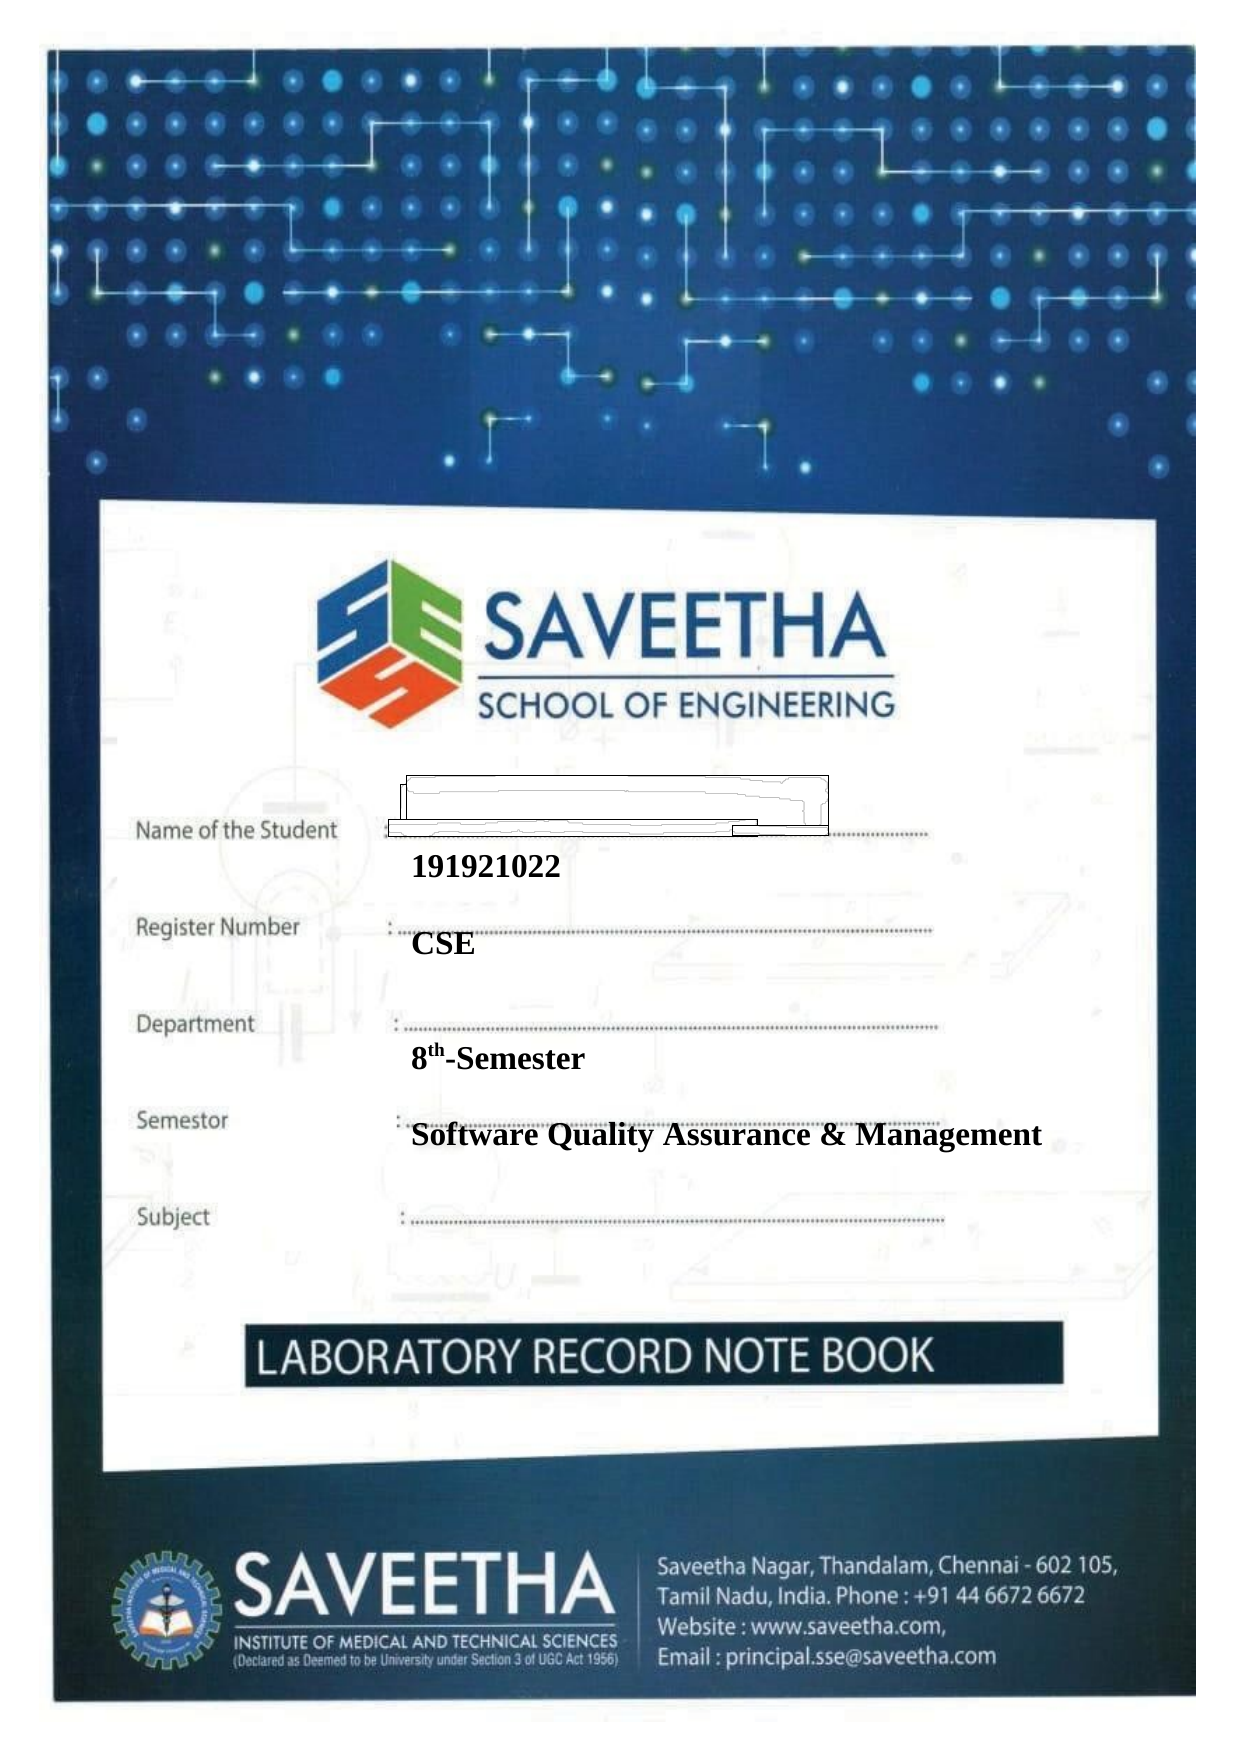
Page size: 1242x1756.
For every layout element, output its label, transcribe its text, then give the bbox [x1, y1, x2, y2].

text CSE [411, 923, 1067, 961]
subtitle 191921022 [411, 846, 1067, 884]
subtitle 8th-Semester [411, 1038, 1067, 1076]
picture [39, 20, 1196, 1722]
text Software Quality Assurance & Management [411, 1114, 1067, 1153]
